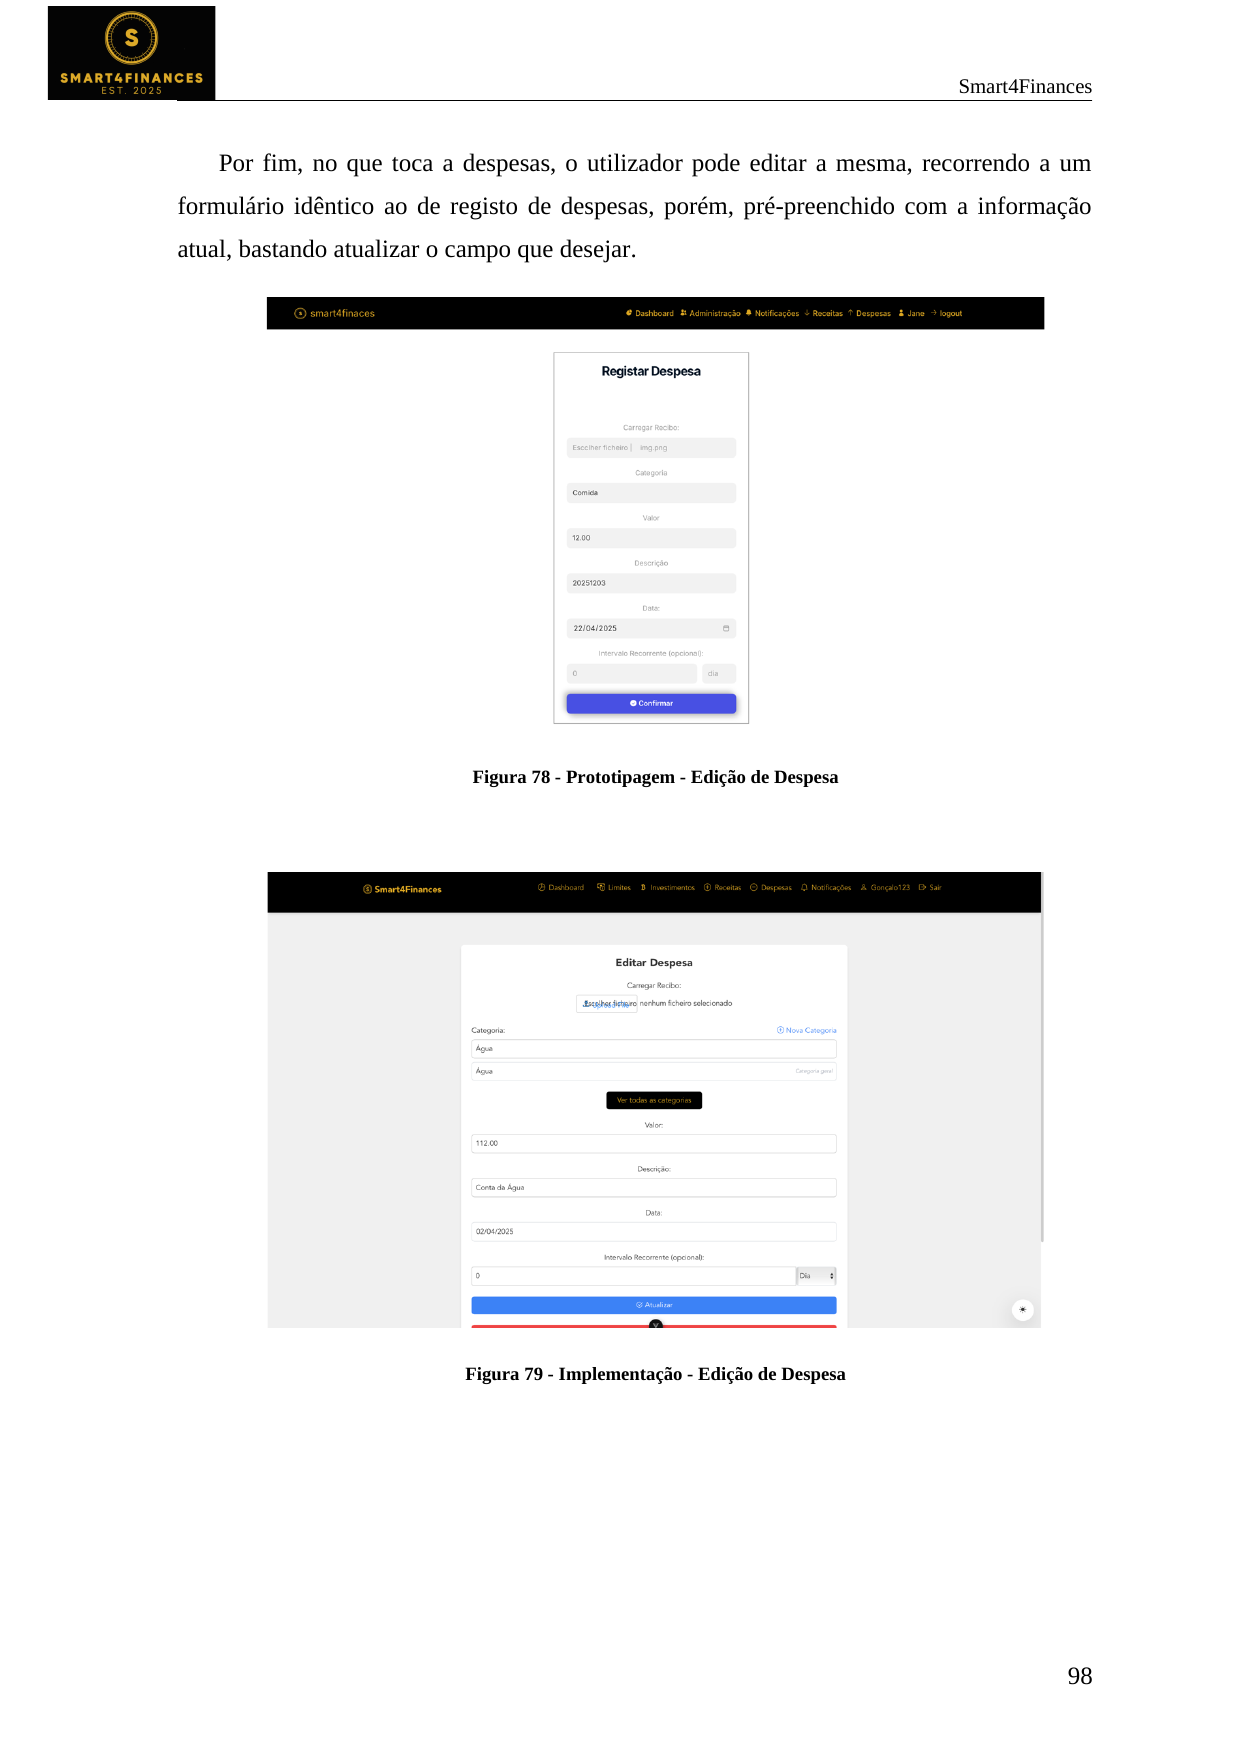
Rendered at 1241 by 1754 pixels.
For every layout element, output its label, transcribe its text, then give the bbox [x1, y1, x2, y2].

text Figura 79 - Implementação - Edição de Despesa [177, 1363, 1092, 1385]
text Figura 78 - Prototipagem - Edição de Despesa [177, 766, 1092, 788]
picture [267, 872, 1044, 1328]
text Por fim, no que toca a despesas, o utilizador pode editar a mesma, recorrendo a um formulário idêntico ao de registo de despesas, porém, pré-preenchido com a informação atual, bastando atualizar o campo que desejar. [177, 148, 1092, 263]
picture [47, 6, 216, 100]
picture [266, 297, 1045, 731]
